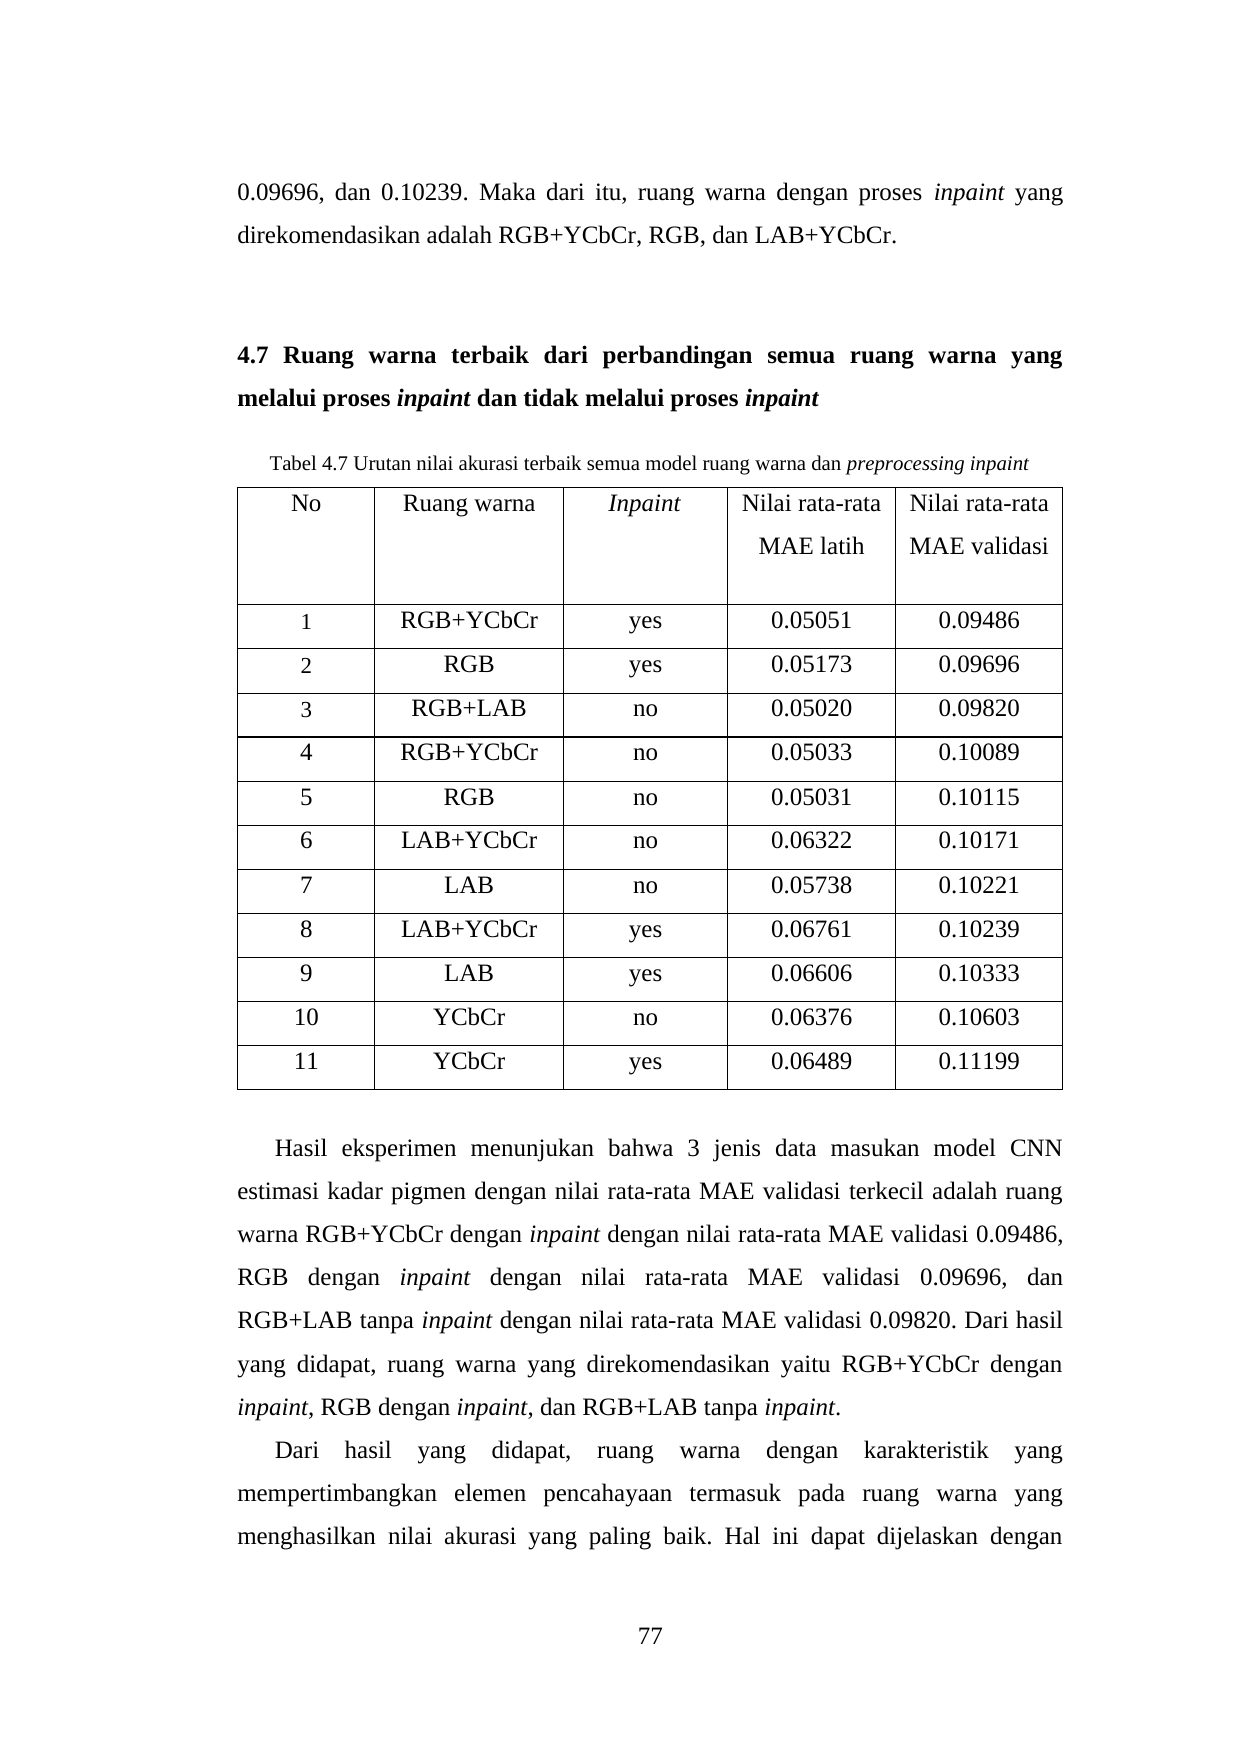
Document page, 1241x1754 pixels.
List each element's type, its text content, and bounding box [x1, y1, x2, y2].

text Hasil eksperimen menunjukan bahwa 3 jenis data masukan model CNN estimasi kadar pigmen dengan nilai rata-rata MAE validasi terkecil adalah ruang warna RGB+YCbCr dengan inpaint dengan nilai rata-rata MAE validasi 0.09486, RGB dengan inpaint dengan nilai rata-rata MAE validasi 0.09696, dan RGB+LAB tanpa inpaint dengan nilai rata-rata MAE validasi 0.09820. Dari hasil yang didapat, ruang warna yang direkomendasikan yaitu RGB+YCbCr dengan inpaint, RGB dengan inpaint, dan RGB+LAB tanpa inpaint. [237, 1133, 1063, 1421]
table_cell 9 [238, 958, 374, 1001]
table_cell LAB+YCbCr [375, 914, 563, 957]
table_cell LAB [375, 870, 563, 913]
table_cell 3 [238, 694, 374, 736]
table_cell no [564, 826, 727, 869]
table_cell 0.11199 [896, 1046, 1062, 1089]
table_cell 0.10171 [896, 826, 1062, 869]
table_cell yes [564, 914, 727, 957]
table_header No [238, 488, 374, 604]
table_cell YCbCr [375, 1046, 563, 1089]
table_cell 6 [238, 826, 374, 869]
table_cell 0.10089 [896, 738, 1062, 781]
table_cell yes [564, 1046, 727, 1089]
table_cell 5 [238, 782, 374, 824]
table_cell RGB+LAB [375, 694, 563, 736]
table_cell LAB+YCbCr [375, 826, 563, 869]
table_cell yes [564, 958, 727, 1001]
table_cell 7 [238, 870, 374, 913]
table_cell 0.06606 [728, 958, 895, 1001]
subtitle 4.7 Ruang warna terbaik dari perbandingan semua ruang warna yang melalui proses inpaint dan tidak melalui proses inpaint [237, 340, 1063, 412]
table_cell 4 [238, 738, 374, 781]
table_cell no [564, 1002, 727, 1045]
table_cell 11 [238, 1046, 374, 1089]
table_cell yes [564, 605, 727, 648]
table_cell 0.06761 [728, 914, 895, 957]
table_cell LAB [375, 958, 563, 1001]
table_header Nilai rata-rata MAE latih [728, 488, 895, 604]
table_cell YCbCr [375, 1002, 563, 1045]
table_cell RGB [375, 649, 563, 692]
table_header Ruang warna [375, 488, 563, 604]
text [237, 177, 1063, 249]
table_cell 0.09486 [896, 605, 1062, 648]
table_cell 0.10333 [896, 958, 1062, 1001]
table_cell 8 [238, 914, 374, 957]
table_cell no [564, 870, 727, 913]
table_cell 0.06322 [728, 826, 895, 869]
table_cell 0.10115 [896, 782, 1062, 824]
text Tabel 4.7 Urutan nilai akurasi terbaik semua model ruang warna dan preprocessing inpaint [237, 451, 1063, 475]
table_cell 0.05031 [728, 782, 895, 824]
table_cell no [564, 738, 727, 781]
table_cell 2 [238, 649, 374, 692]
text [237, 1435, 1063, 1550]
table_cell 1 [238, 605, 374, 648]
table_cell 0.06489 [728, 1046, 895, 1089]
table_cell RGB [375, 782, 563, 824]
table_cell 0.06376 [728, 1002, 895, 1045]
table_cell 0.10603 [896, 1002, 1062, 1045]
table_cell 0.10221 [896, 870, 1062, 913]
table_cell 0.09820 [896, 694, 1062, 736]
table_cell 0.10239 [896, 914, 1062, 957]
table_cell 10 [238, 1002, 374, 1045]
table_cell no [564, 782, 727, 824]
table_cell 0.05173 [728, 649, 895, 692]
table_cell no [564, 694, 727, 736]
table_cell RGB+YCbCr [375, 605, 563, 648]
table_cell 0.05033 [728, 738, 895, 781]
table_cell 0.05051 [728, 605, 895, 648]
table_cell RGB+YCbCr [375, 738, 563, 781]
table_cell 0.05020 [728, 694, 895, 736]
table_header Inpaint [564, 488, 727, 604]
table_header Nilai rata-rata MAE validasi [896, 488, 1062, 604]
table_cell 0.05738 [728, 870, 895, 913]
table_cell yes [564, 649, 727, 692]
table_cell 0.09696 [896, 649, 1062, 692]
